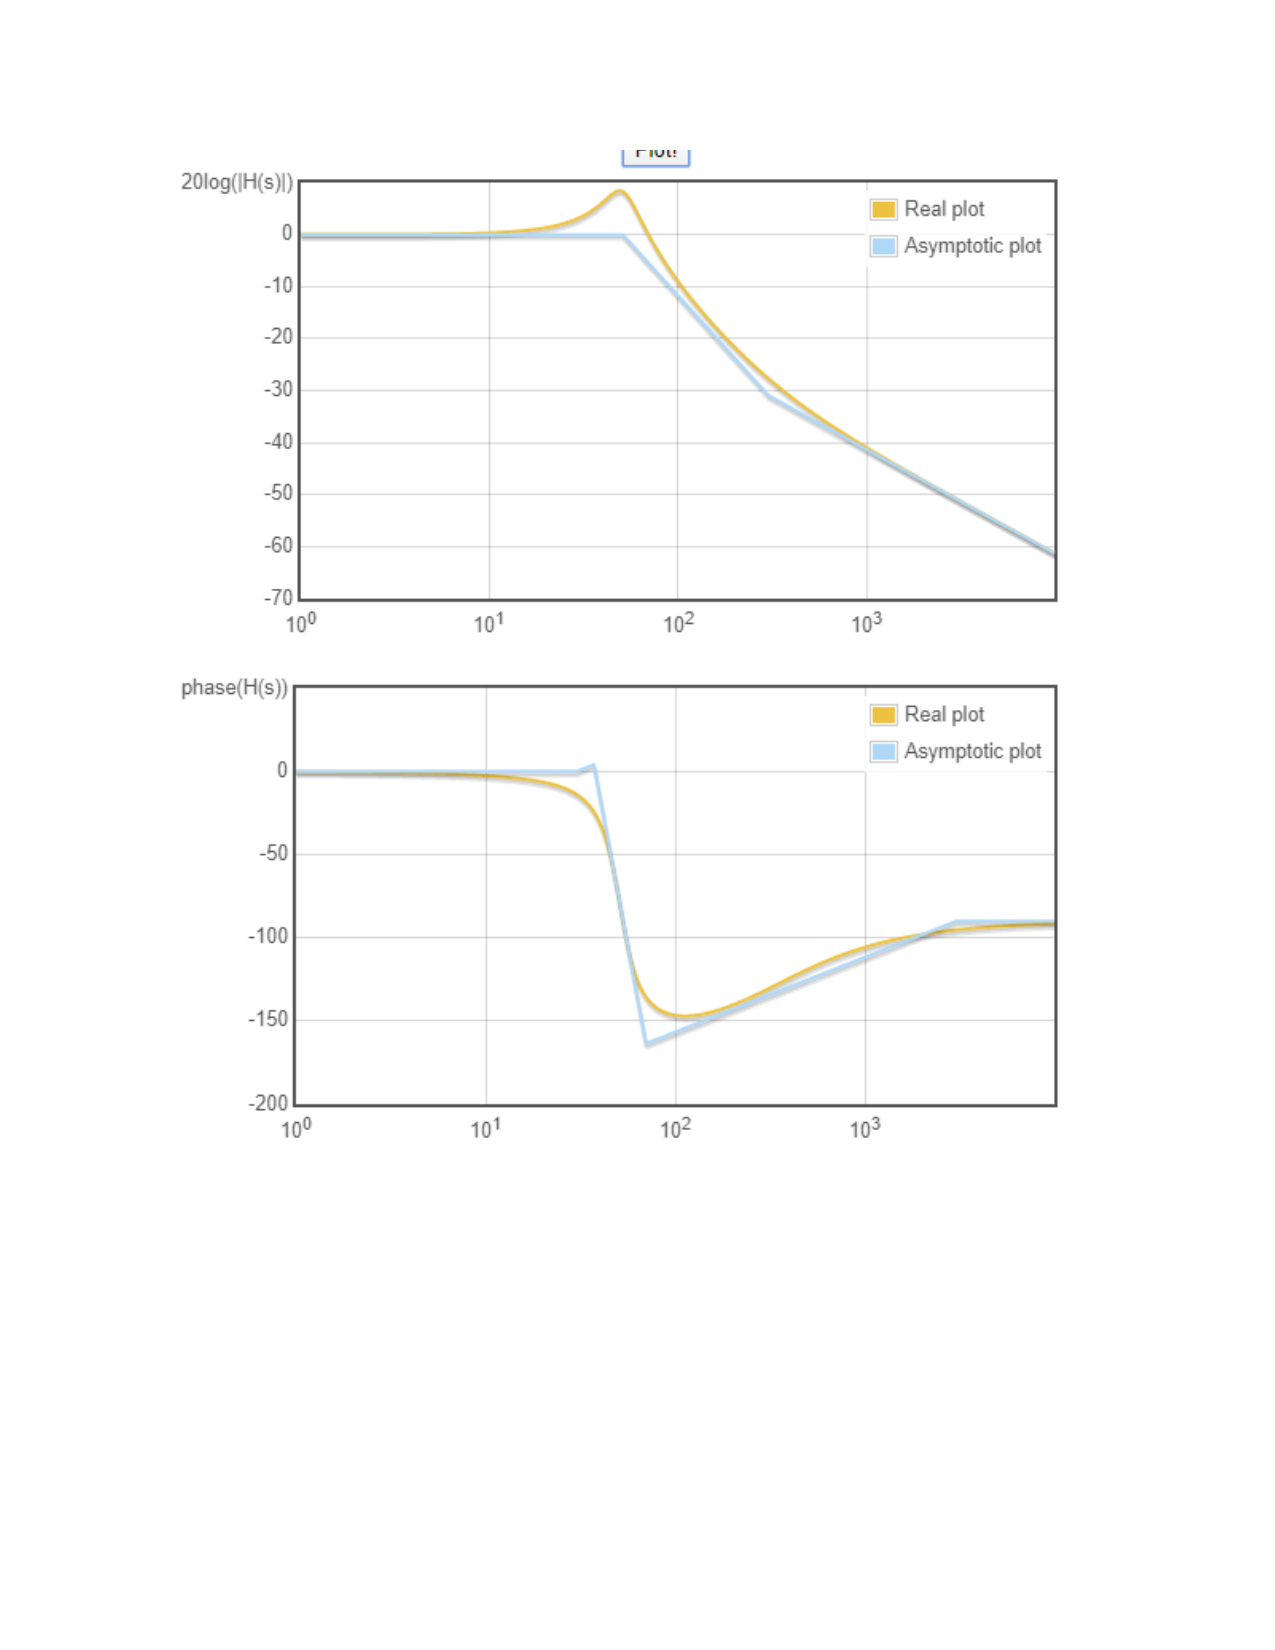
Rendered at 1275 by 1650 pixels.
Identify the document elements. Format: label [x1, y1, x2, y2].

picture [150, 150, 1126, 1175]
